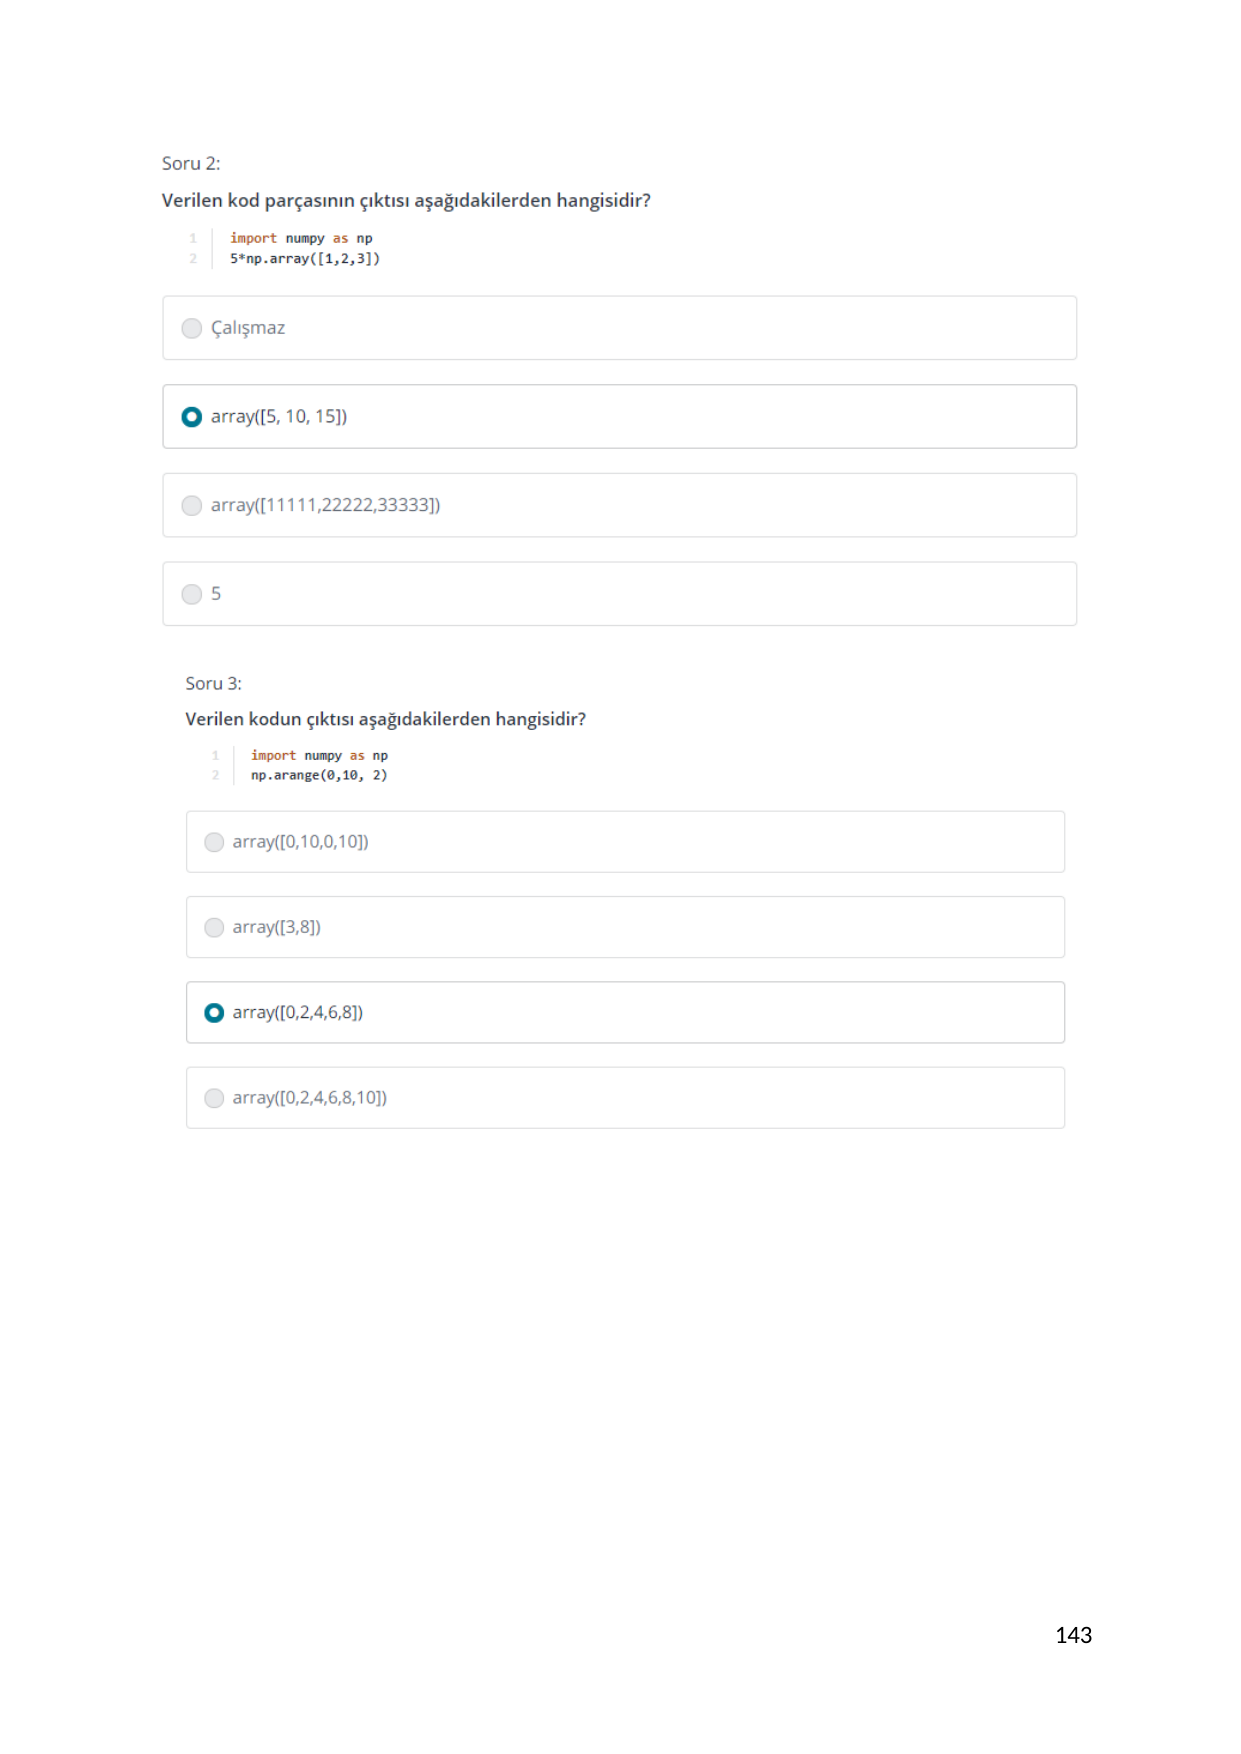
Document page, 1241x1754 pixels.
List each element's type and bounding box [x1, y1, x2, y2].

picture [147, 147, 1093, 637]
picture [147, 656, 1093, 1152]
